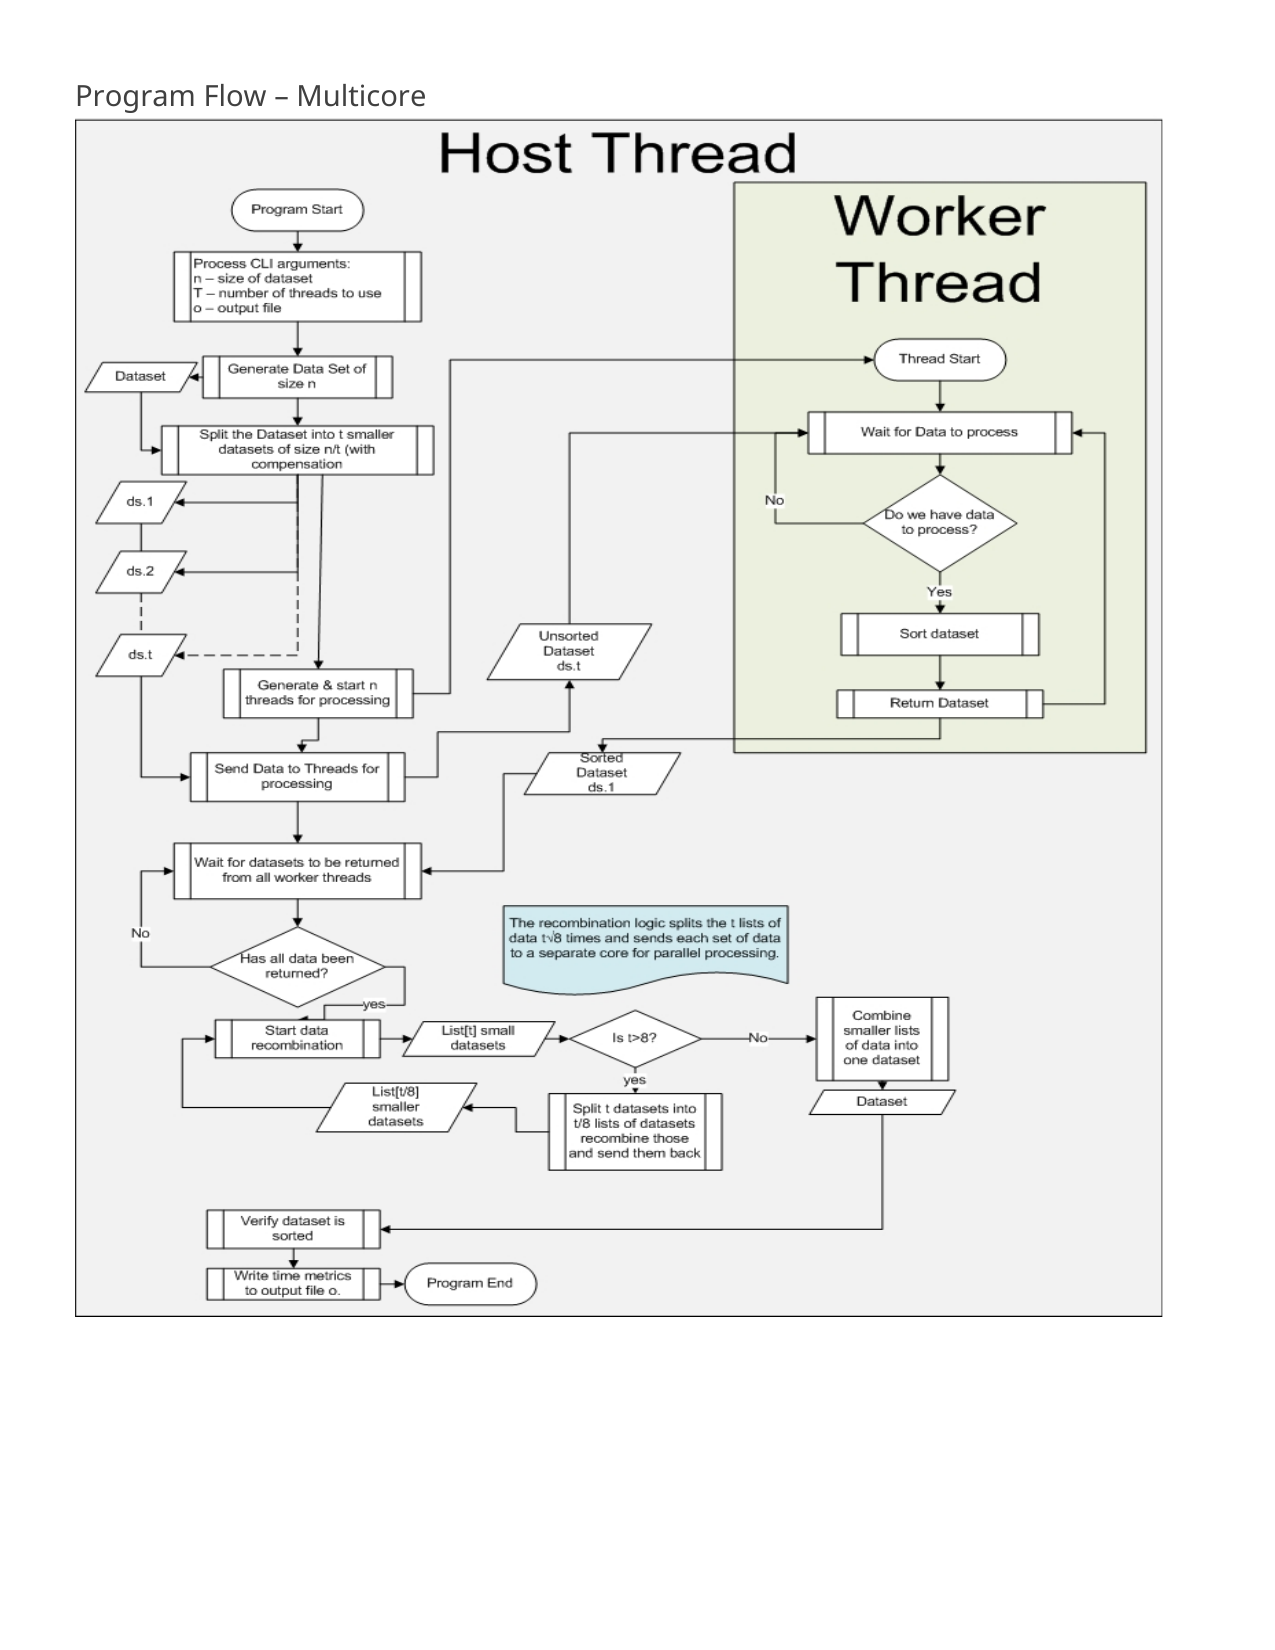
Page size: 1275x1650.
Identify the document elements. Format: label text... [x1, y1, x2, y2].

subtitle Program Flow – Multicore [75, 75, 1200, 115]
picture [75, 114, 1163, 1317]
